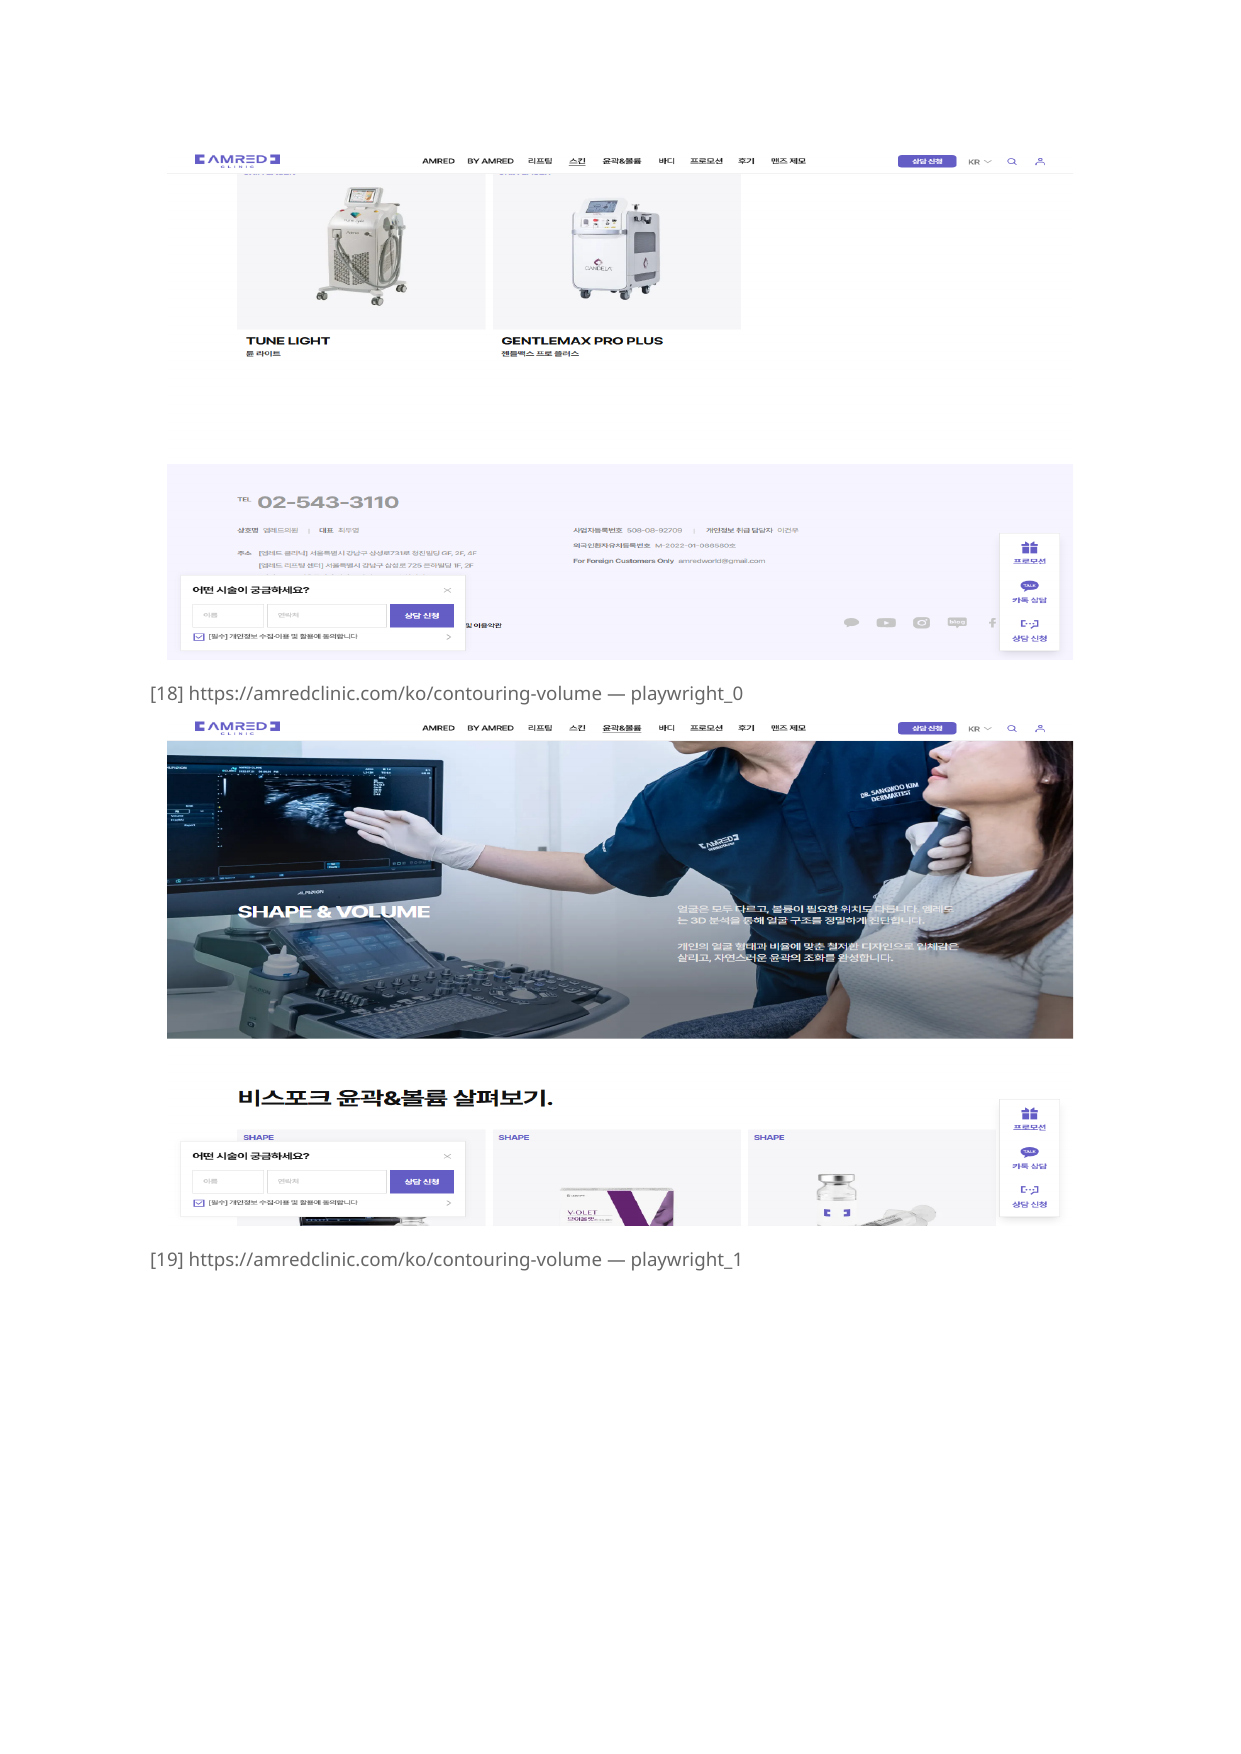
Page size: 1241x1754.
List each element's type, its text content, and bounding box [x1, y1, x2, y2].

picture [167, 150, 1074, 660]
text [18] https://amredclinic.com/ko/contouring-volume — playwright_0 [150, 680, 1090, 706]
text [19] https://amredclinic.com/ko/contouring-volume — playwright_1 [150, 1246, 1090, 1272]
picture [167, 716, 1074, 1226]
